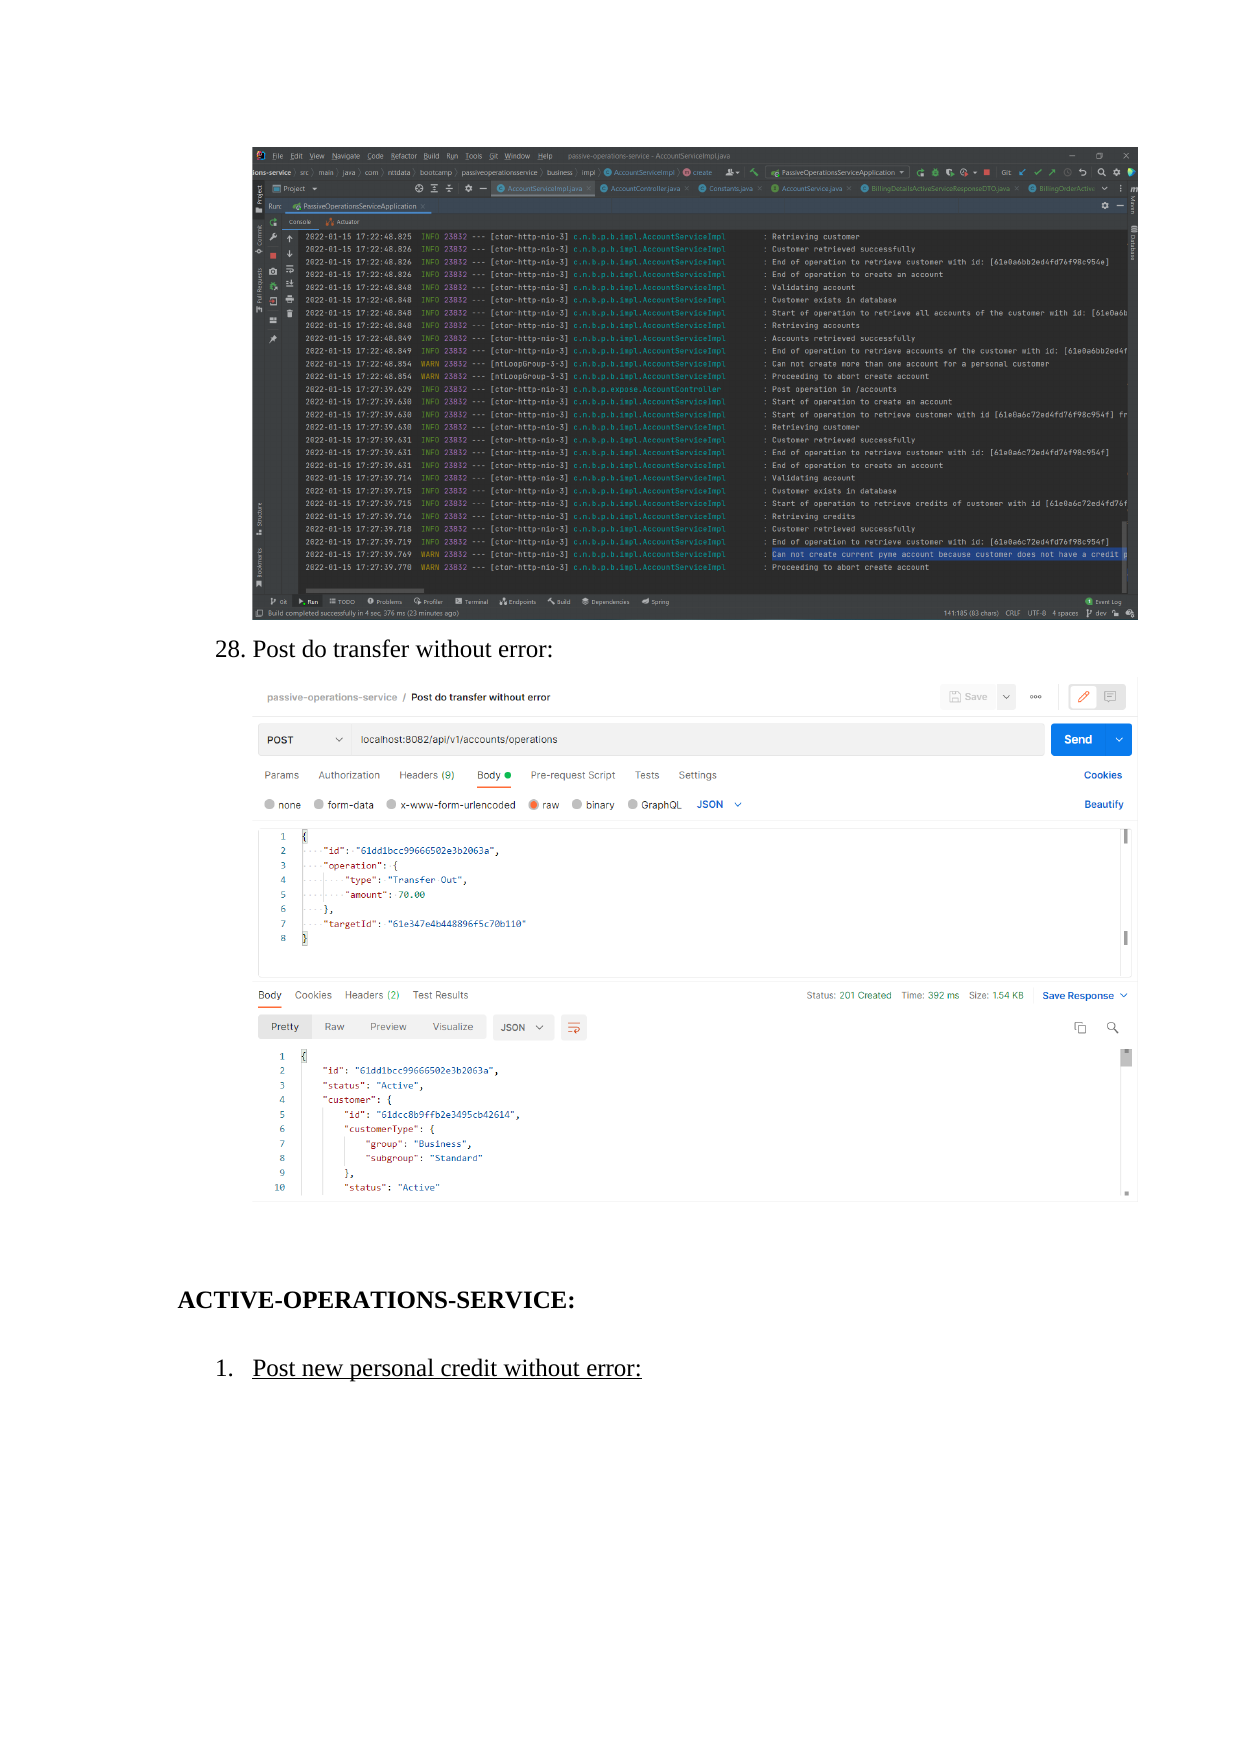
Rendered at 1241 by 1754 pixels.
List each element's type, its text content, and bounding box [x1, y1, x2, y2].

picture [252, 147, 1138, 620]
list Post do transfer without error: [215, 634, 1063, 663]
picture [252, 677, 1138, 1203]
text ACTIVE-OPERATIONS-SERVICE: [177, 1285, 1063, 1314]
list Post new personal credit without error: [215, 1353, 1063, 1382]
